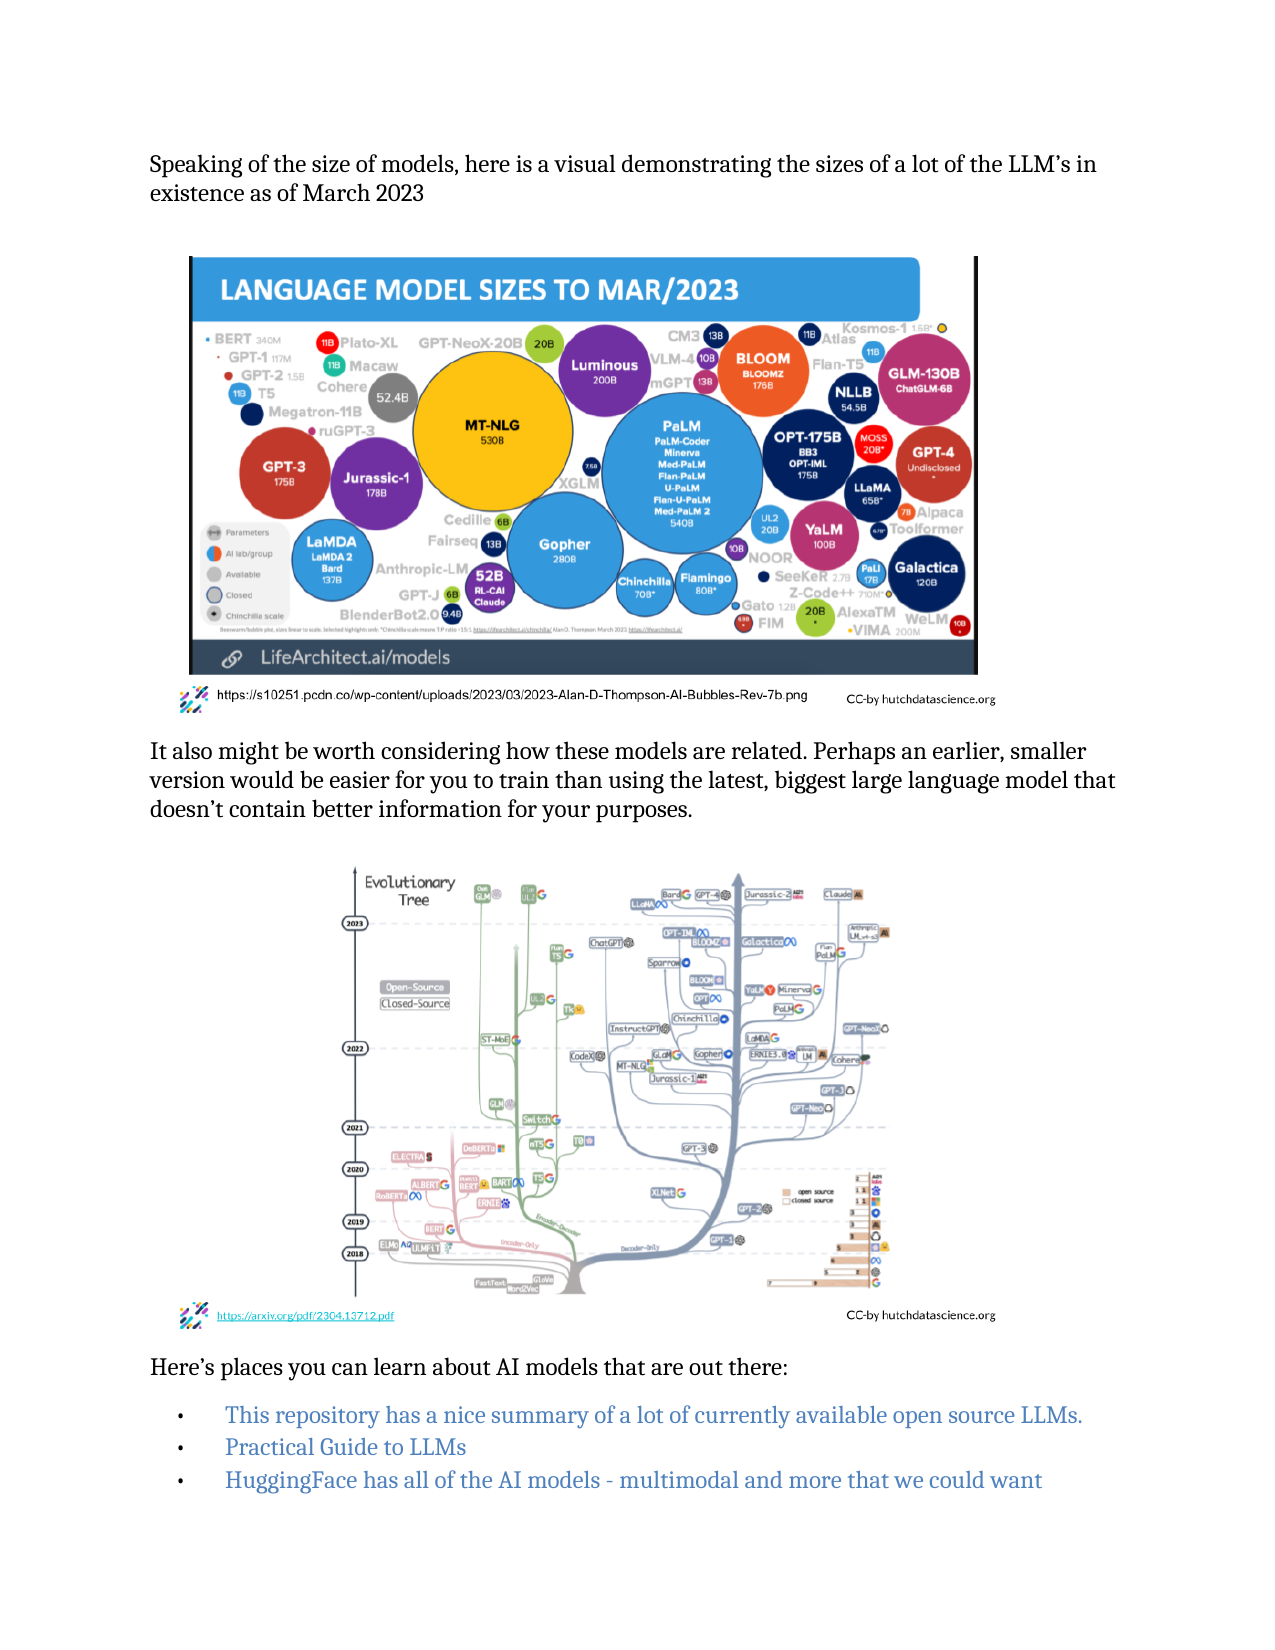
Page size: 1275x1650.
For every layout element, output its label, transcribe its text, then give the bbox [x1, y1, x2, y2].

picture [168, 842, 1044, 1335]
text It also might be worth considering how these models are related. Perhaps an earlier, smaller version would be easier for you to train than using the latest, biggest large language model that doesn’t contain better information for your purposes. [150, 737, 1125, 823]
picture [168, 226, 1044, 719]
text Here’s places you can learn about AI models that are out there: [150, 1353, 1125, 1382]
text Speaking of the size of models, here is a visual demonstrating the sizes of a lot of the LLM’s in existence as of March 2023 [150, 150, 1125, 207]
list HuggingFace has all of the AI models - multimodal and more that we could want [175, 1466, 1125, 1494]
list Practical Guide to LLMs [175, 1433, 1125, 1462]
list This repository has a nice summary of a lot of currently available open source LLMs. [175, 1401, 1125, 1429]
